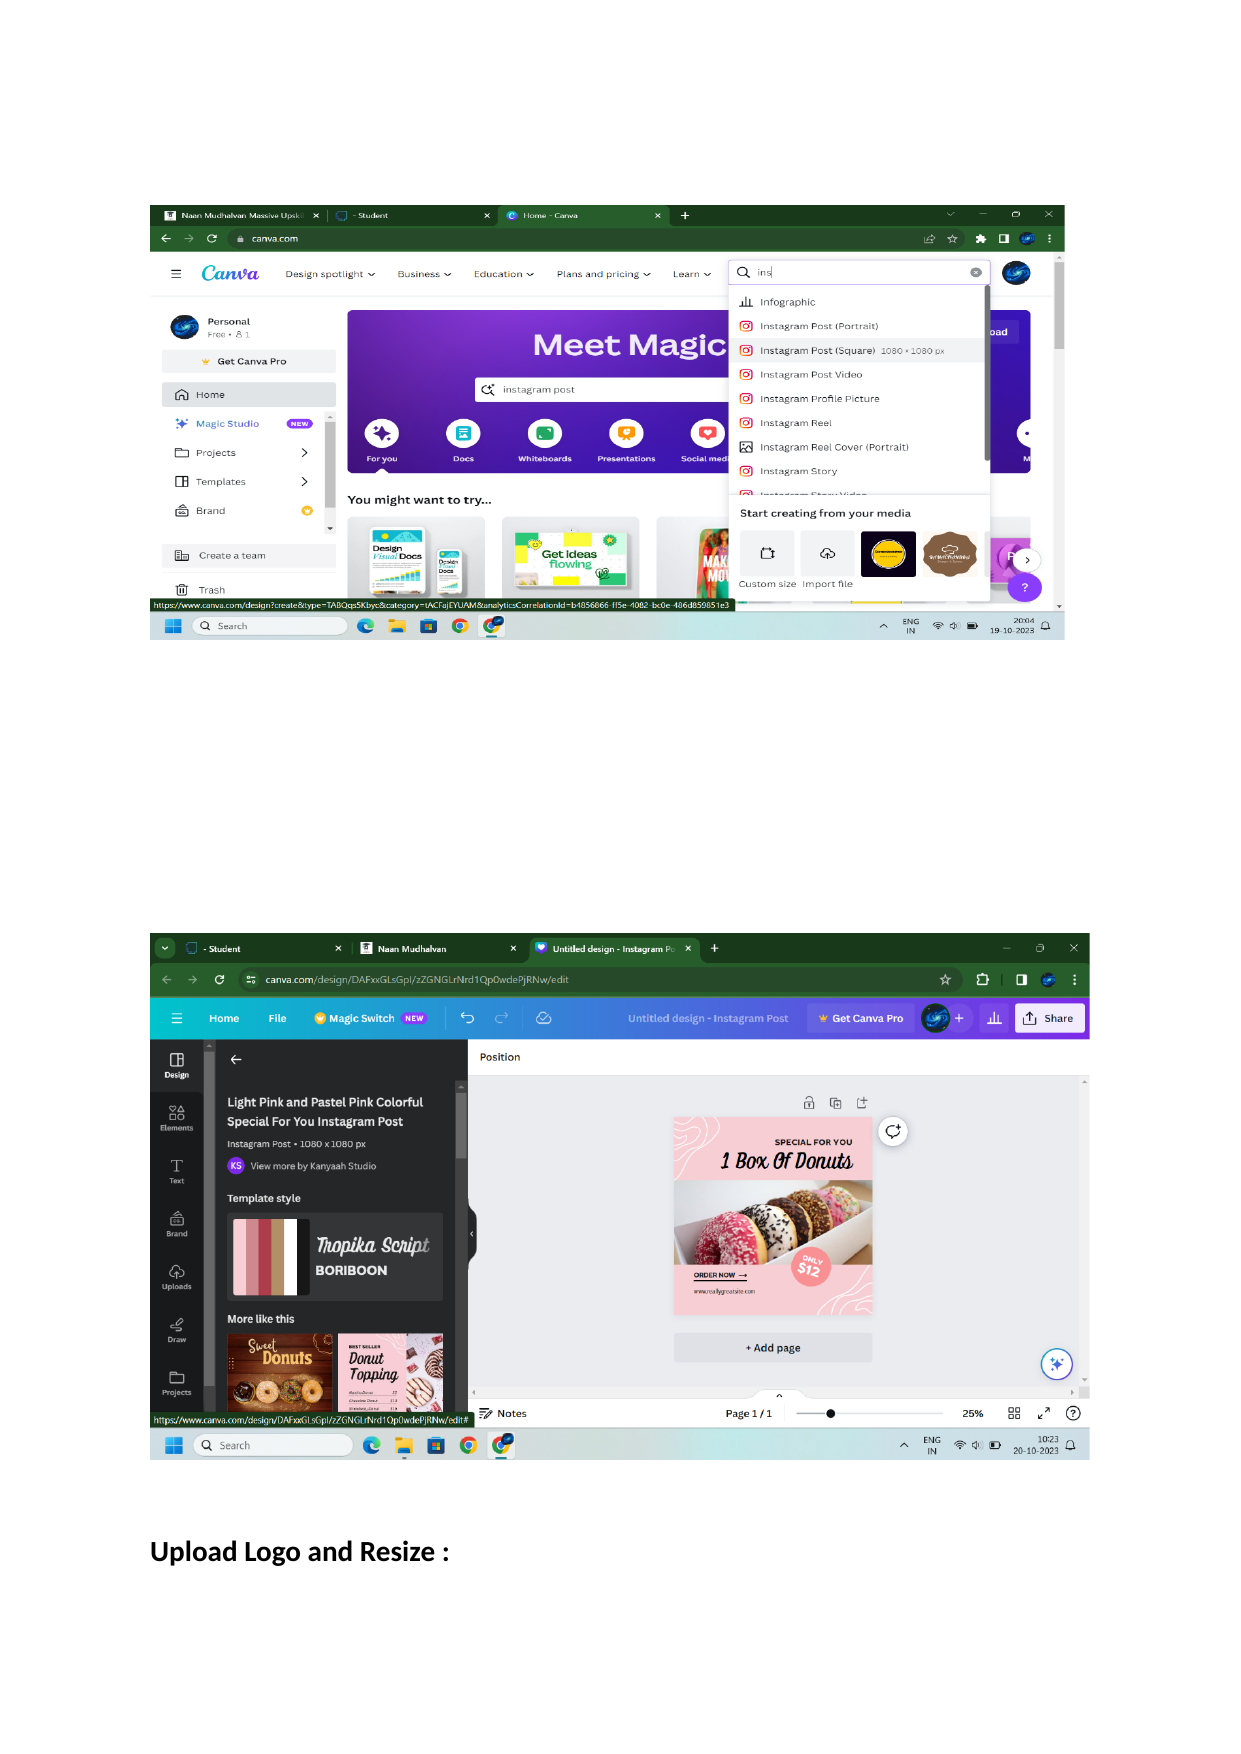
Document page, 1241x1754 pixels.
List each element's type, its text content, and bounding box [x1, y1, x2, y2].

picture [150, 205, 1065, 640]
text Upload Logo and Resize : [150, 1533, 1090, 1569]
picture [150, 933, 1090, 1460]
